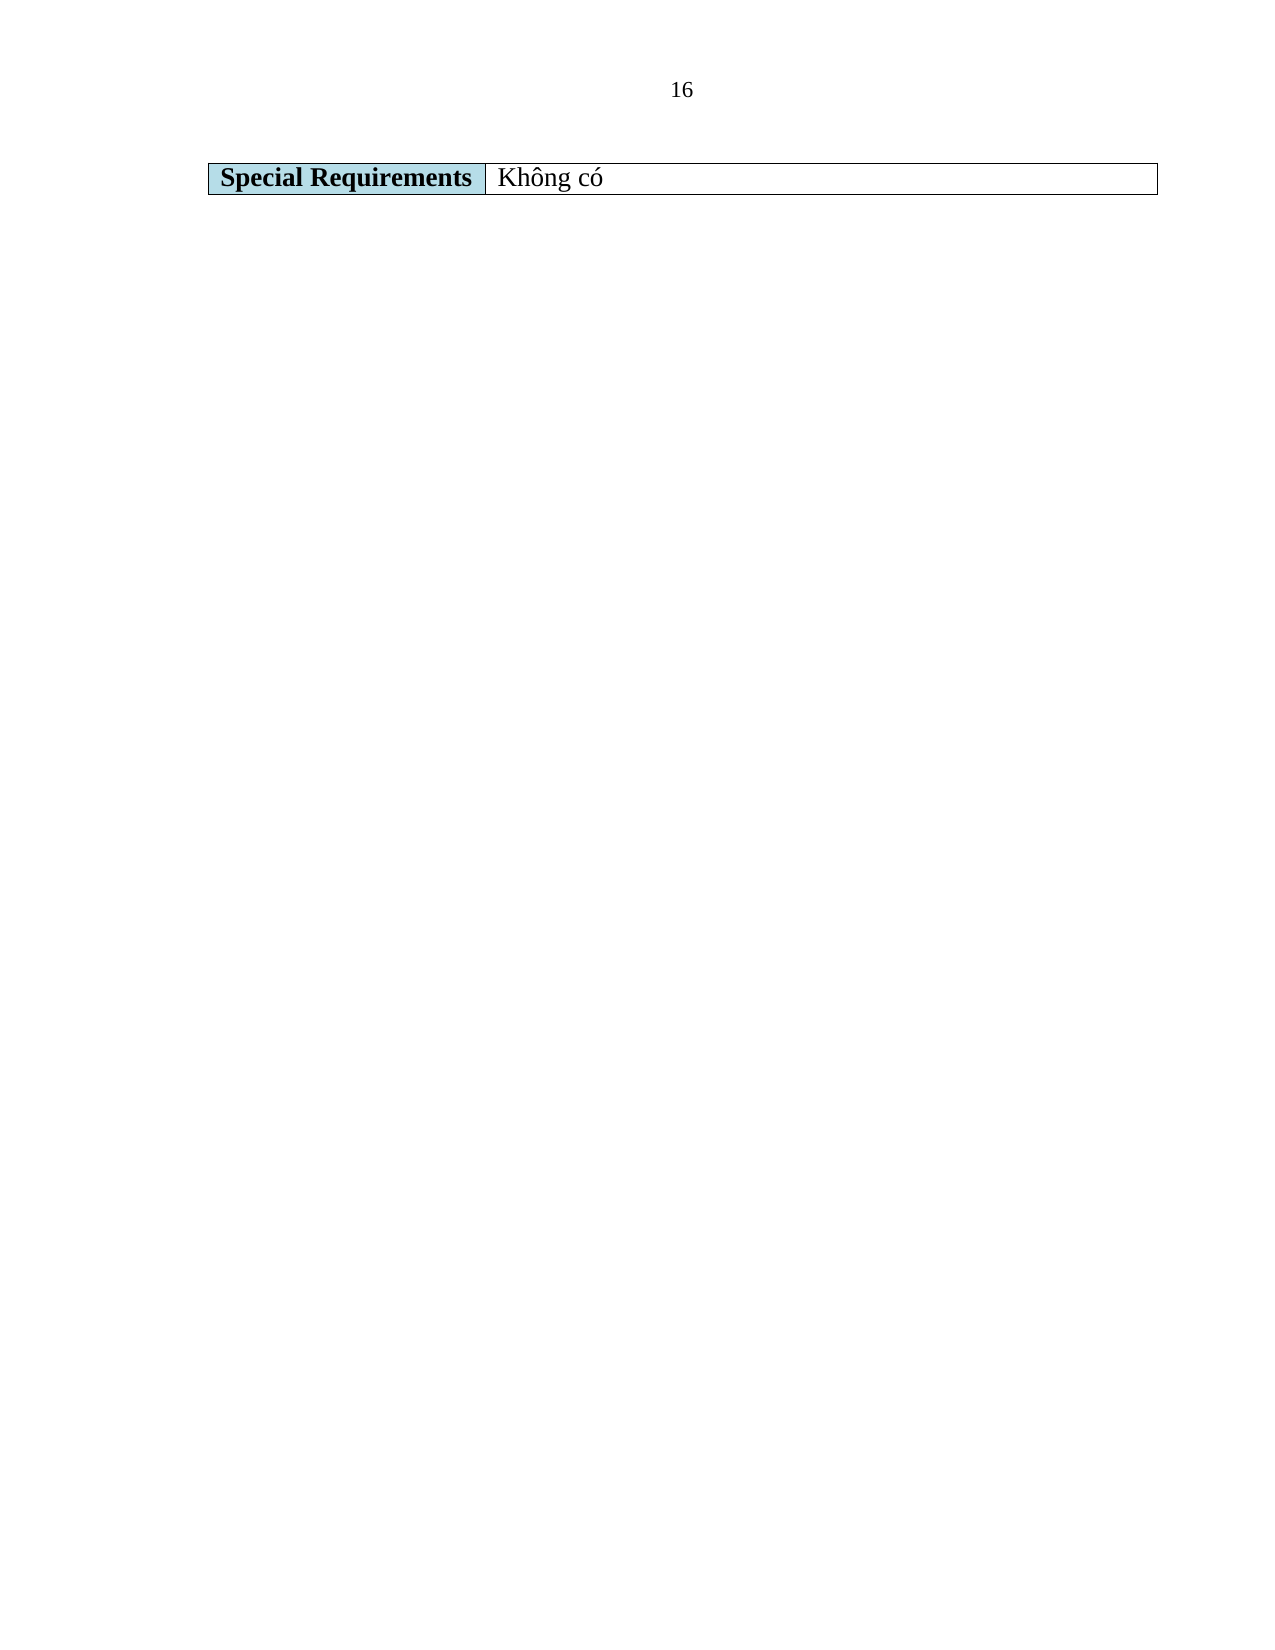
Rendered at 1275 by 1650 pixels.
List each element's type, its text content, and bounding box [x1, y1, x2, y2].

table_cell Special Requirements [209, 164, 485, 194]
table_cell Không có [486, 164, 1157, 194]
